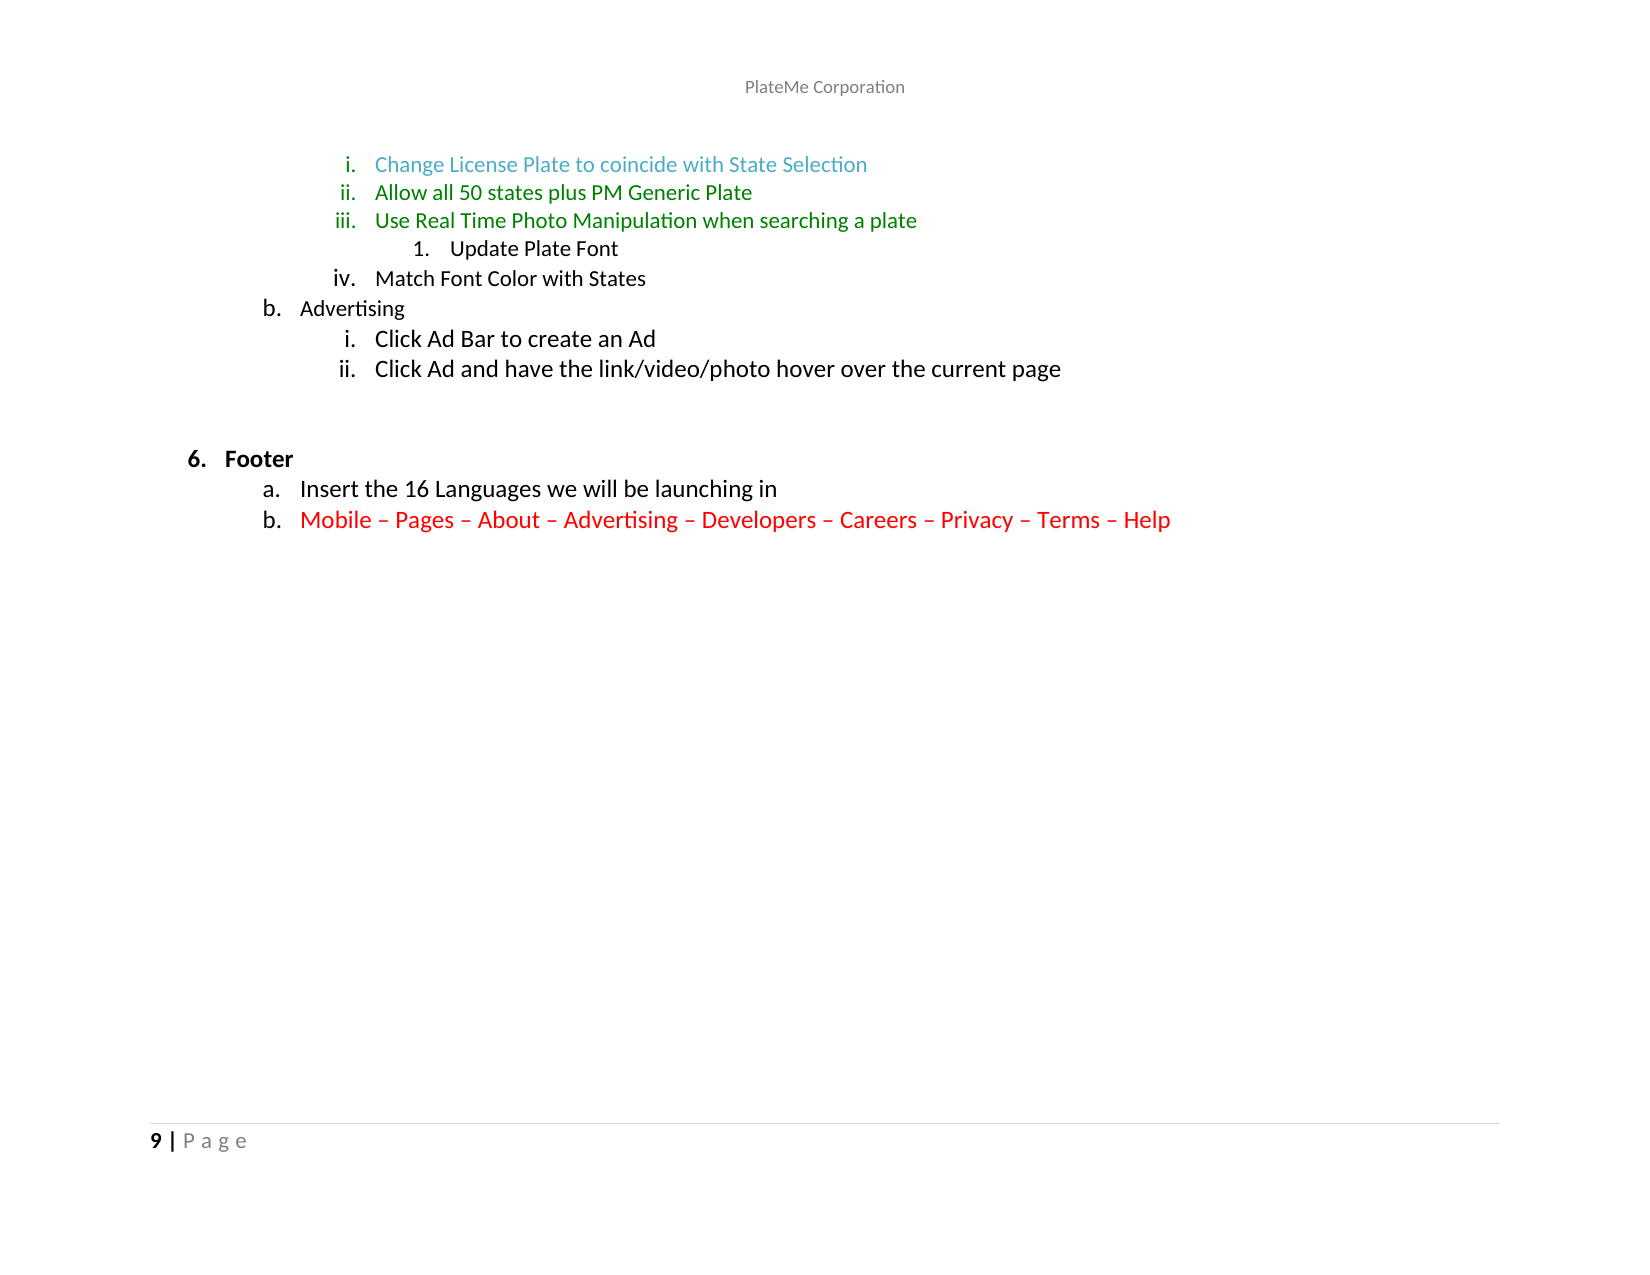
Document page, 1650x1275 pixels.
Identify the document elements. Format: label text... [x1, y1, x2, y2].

list Allow all 50 states plus PM Generic Plate [356, 178, 1500, 206]
list Use Real Time Photo Manipulation when searching a plate [356, 206, 1500, 234]
list Change License Plate to coincide with State Selection [356, 150, 1500, 178]
list Update Plate Font [412, 234, 1500, 262]
list Footer [187, 443, 1500, 473]
list Click Ad Bar to create an Ad [356, 323, 1500, 354]
list Insert the 16 Languages we will be launching in [262, 473, 1500, 504]
list Mobile – Pages – About – Advertising – Developers – Careers – Privacy – Terms – Help [262, 504, 1500, 534]
list Click Ad and have the link/video/photo hover over the current page [356, 354, 1500, 384]
list Match Font Color with States [356, 262, 1500, 293]
list Advertising [262, 293, 1500, 323]
